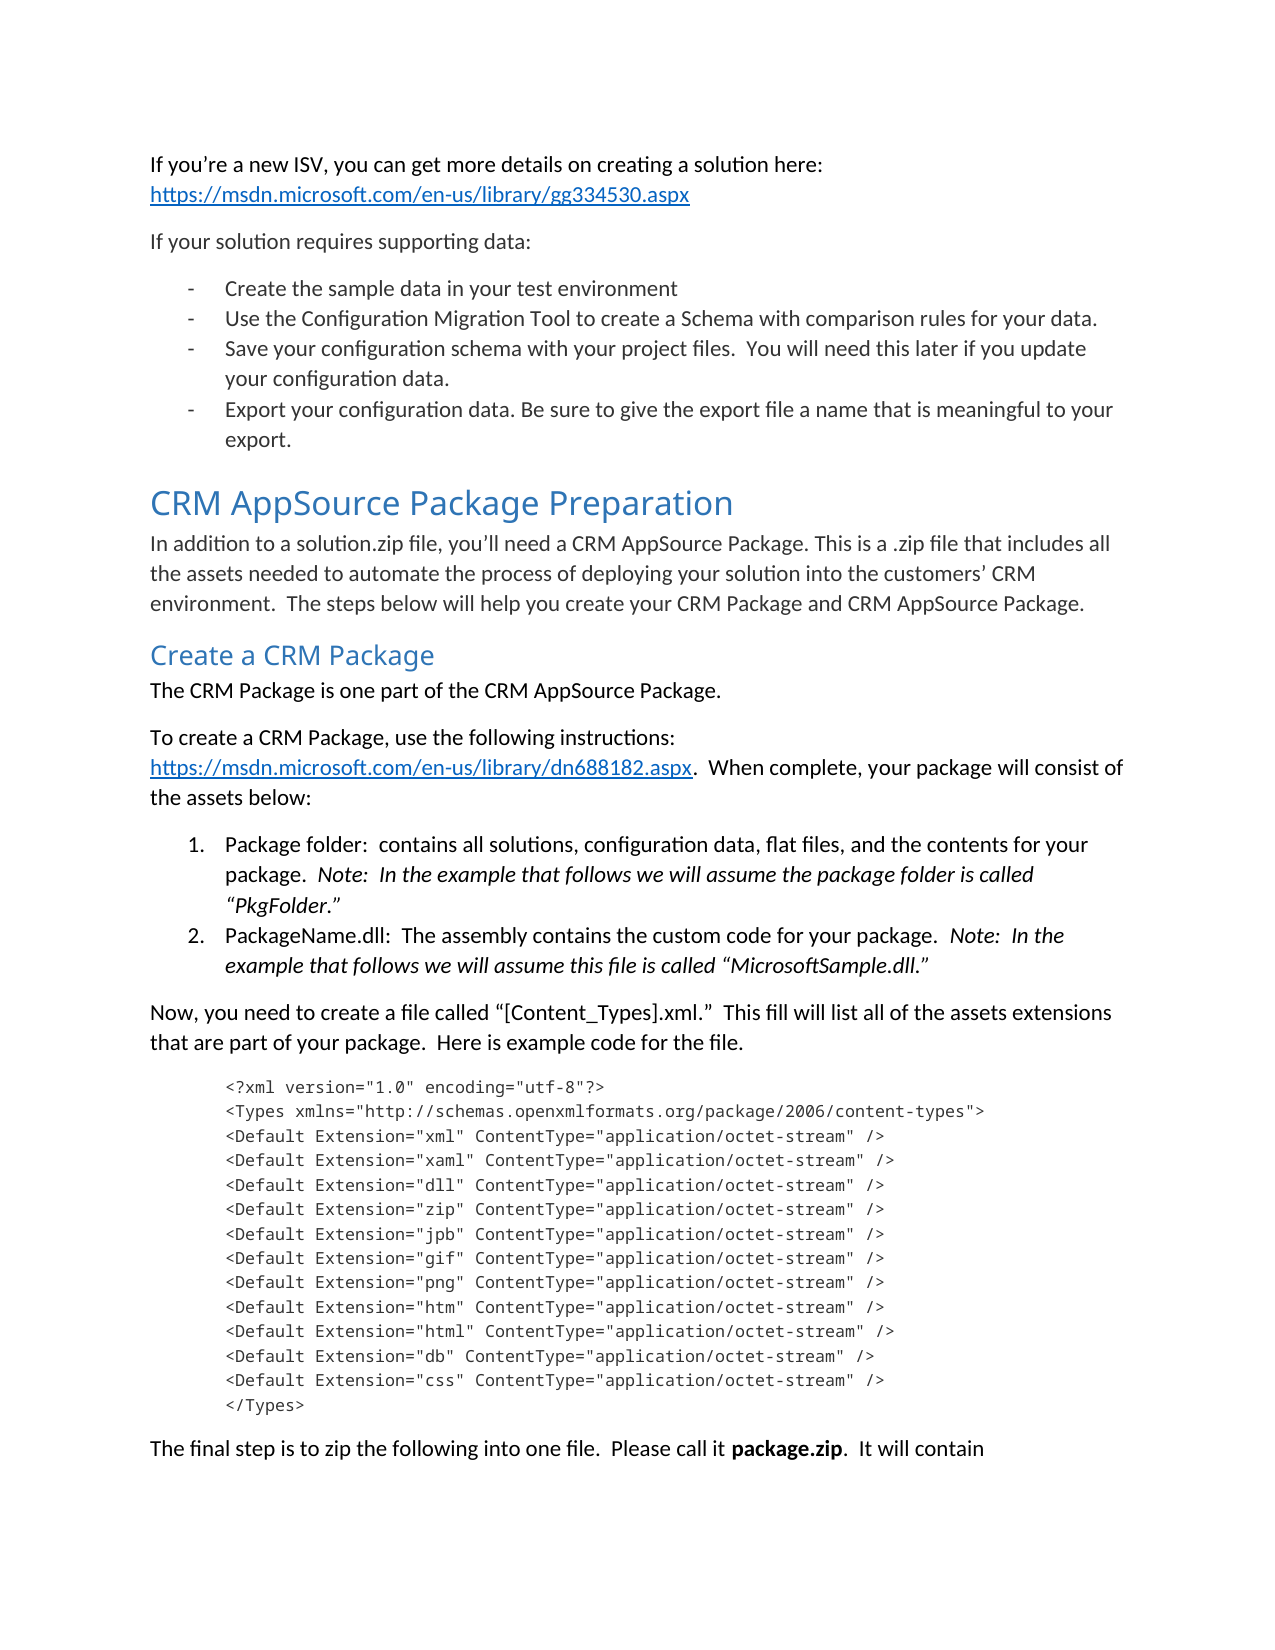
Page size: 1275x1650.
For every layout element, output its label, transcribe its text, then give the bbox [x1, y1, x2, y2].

text Now, you need to create a file called “[Content_Types].xml.” This fill will list all of the assets extensions that are part of your package. Here is example code for the file. [150, 998, 1125, 1056]
list Save your configuration schema with your project files. You will need this later if you update your configuration data. [187, 334, 1125, 393]
list Create the sample data in your test environment [187, 274, 1125, 302]
text <?xml version="1.0" encoding="utf-8"?> <Types xmlns="http://schemas.openxmlformats.org/package/2006/content-types"> <Default Extension="xml" ContentType="application/octet-stream" /> <Default Extension="xaml" ContentType="application/octet-stream" /> <Default Extension="dll" ContentType="application/octet-stream" /> <Default Extension="zip" ContentType="application/octet-stream" /> <Default Extension="jpb" ContentType="application/octet-stream" /> <Default Extension="gif" ContentType="application/octet-stream" /> <Default Extension="png" ContentType="application/octet-stream" /> <Default Extension="htm" ContentType="application/octet-stream" /> <Default Extension="html" ContentType="application/octet-stream" /> <Default Extension="db" ContentType="application/octet-stream" /> <Default Extension="css" ContentType="application/octet-stream" /> </Types> [225, 1075, 1125, 1416]
text In addition to a solution.zip file, you’ll need a CRM AppSource Package. This is a .zip file that includes all the assets needed to automate the process of deploying your solution into the customers’ CRM environment. The steps below will help you create your CRM Package and CRM AppSource Package. [150, 529, 1125, 618]
list PackageName.dll: The assembly contains the custom code for your package. Note: In the example that follows we will assume this file is called “MicrosoftSample.dll.” [187, 921, 1125, 979]
text If you’re a new ISV, you can get more details on creating a solution here: https://msdn.microsoft.com/en-us/library/gg334530.aspx [150, 150, 1125, 208]
text The CRM Package is one part of the CRM AppSource Package. [150, 676, 1125, 704]
subtitle Create a CRM Package [150, 636, 1125, 673]
list Package folder: contains all solutions, configuration data, flat files, and the contents for your package. Note: In the example that follows we will assume the package folder is called “PkgFolder.” [187, 830, 1125, 919]
text To create a CRM Package, use the following instructions: https://msdn.microsoft.com/en-us/library/dn688182.aspx. When complete, your package will consist of the assets below: [150, 723, 1125, 812]
subtitle CRM AppSource Package Preparation [150, 480, 1125, 526]
list Export your configuration data. Be sure to give the export file a name that is meaningful to your export. [187, 395, 1125, 453]
text If your solution requires supporting data: [150, 227, 1125, 255]
list Use the Configuration Migration Tool to create a Schema with comparison rules for your data. [187, 304, 1125, 332]
text The final step is to zip the following into one file. Please call it package.zip. It will contain [150, 1434, 1125, 1463]
